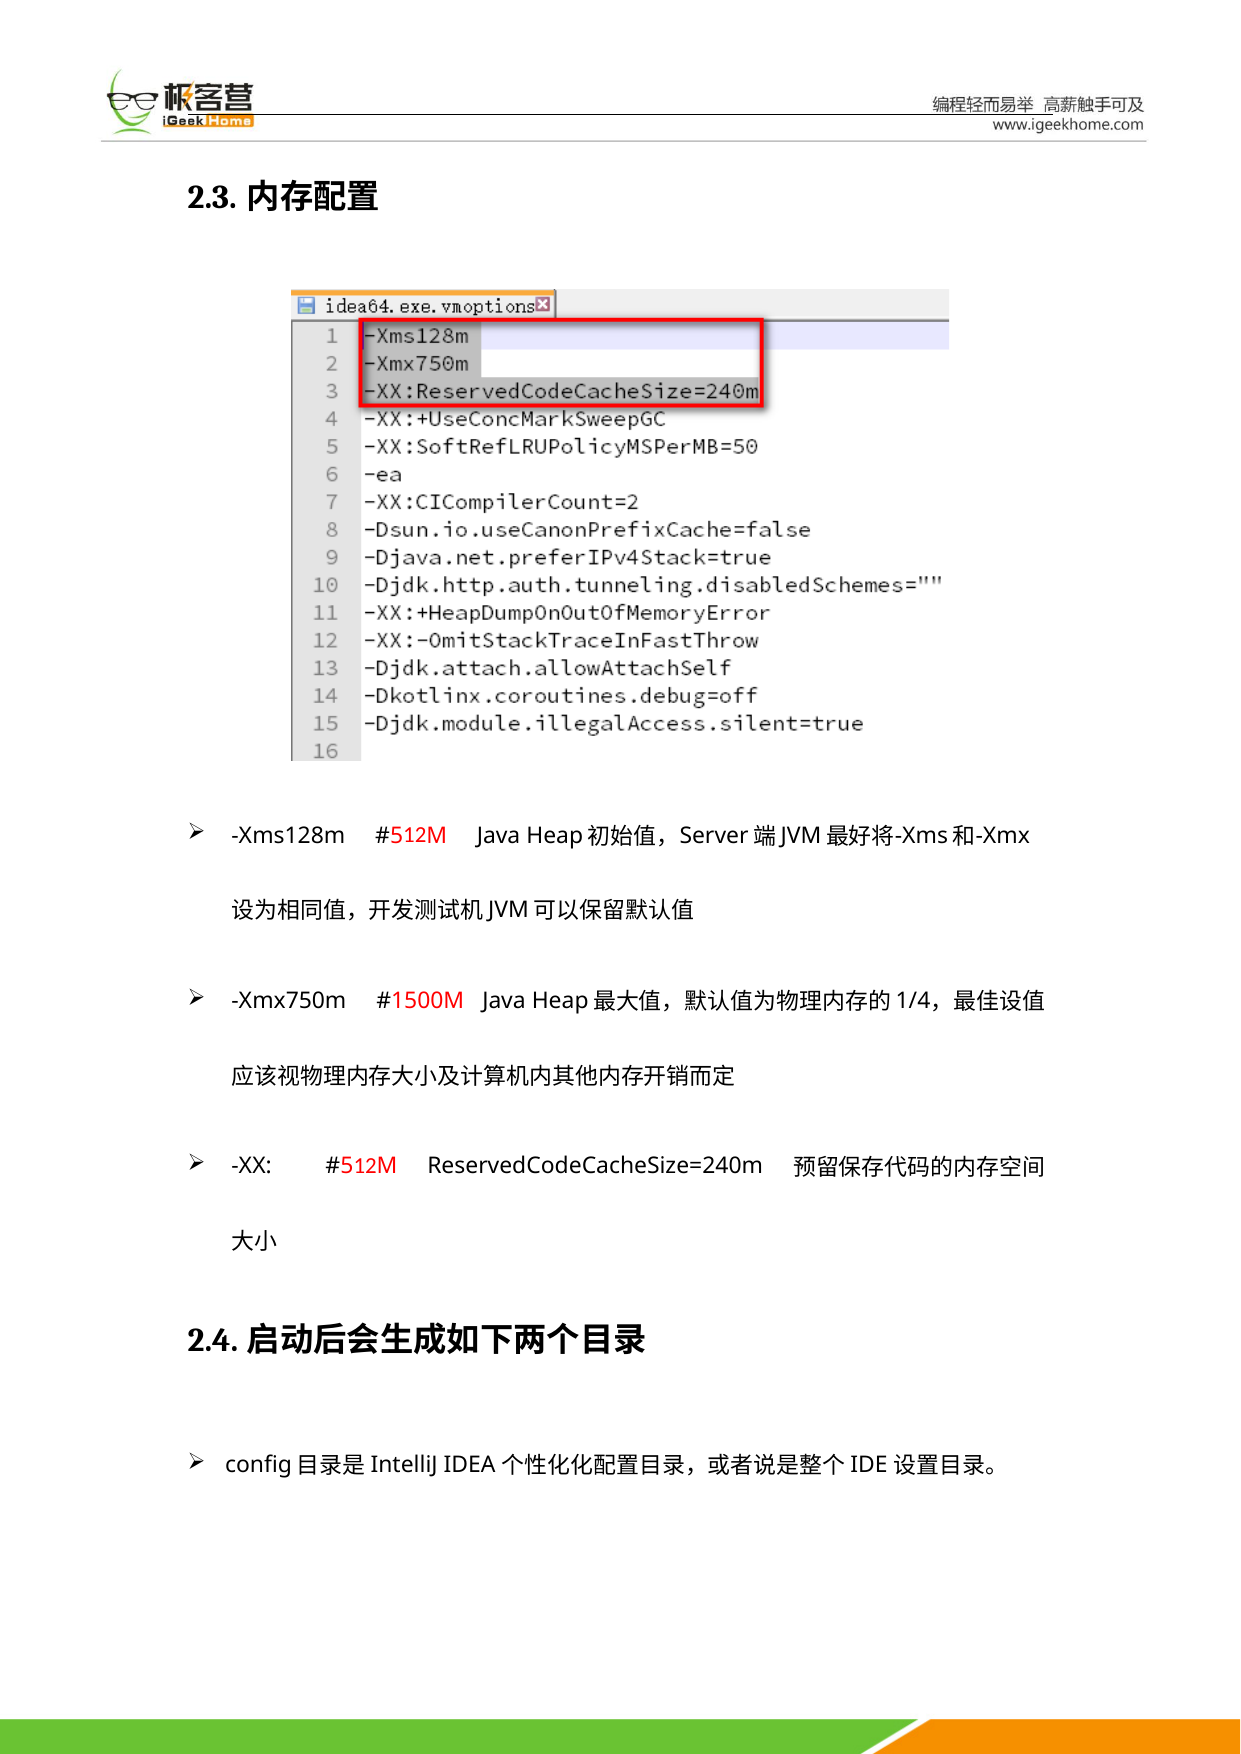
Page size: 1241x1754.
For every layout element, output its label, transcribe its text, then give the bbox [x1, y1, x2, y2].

list -Xmx750m #1500M Java Heap最大值，默认值为物理内存的1/4，最佳设值应该视物理内存大小及计算机内其他内存开销而定 [187, 967, 1053, 1107]
picture [0, 0, 1241, 149]
list -XX: #512M ReservedCodeCacheSize=240m 预留保存代码的内存空间大小 [187, 1133, 1053, 1272]
subtitle 内存配置 [187, 162, 1053, 227]
list config目录是 IntelliJ IDEA 个性化化配置目录，或者说是整个 IDE 设置目录。 [187, 1431, 1053, 1496]
subtitle 启动后会生成如下两个目录 [187, 1304, 1053, 1369]
list -Xms128m #512M Java Heap初始值，Server端JVM最好将-Xms和-Xmx设为相同值，开发测试机JVM可以保留默认值 [187, 802, 1053, 941]
picture [291, 289, 950, 761]
picture [0, 1664, 1241, 1754]
